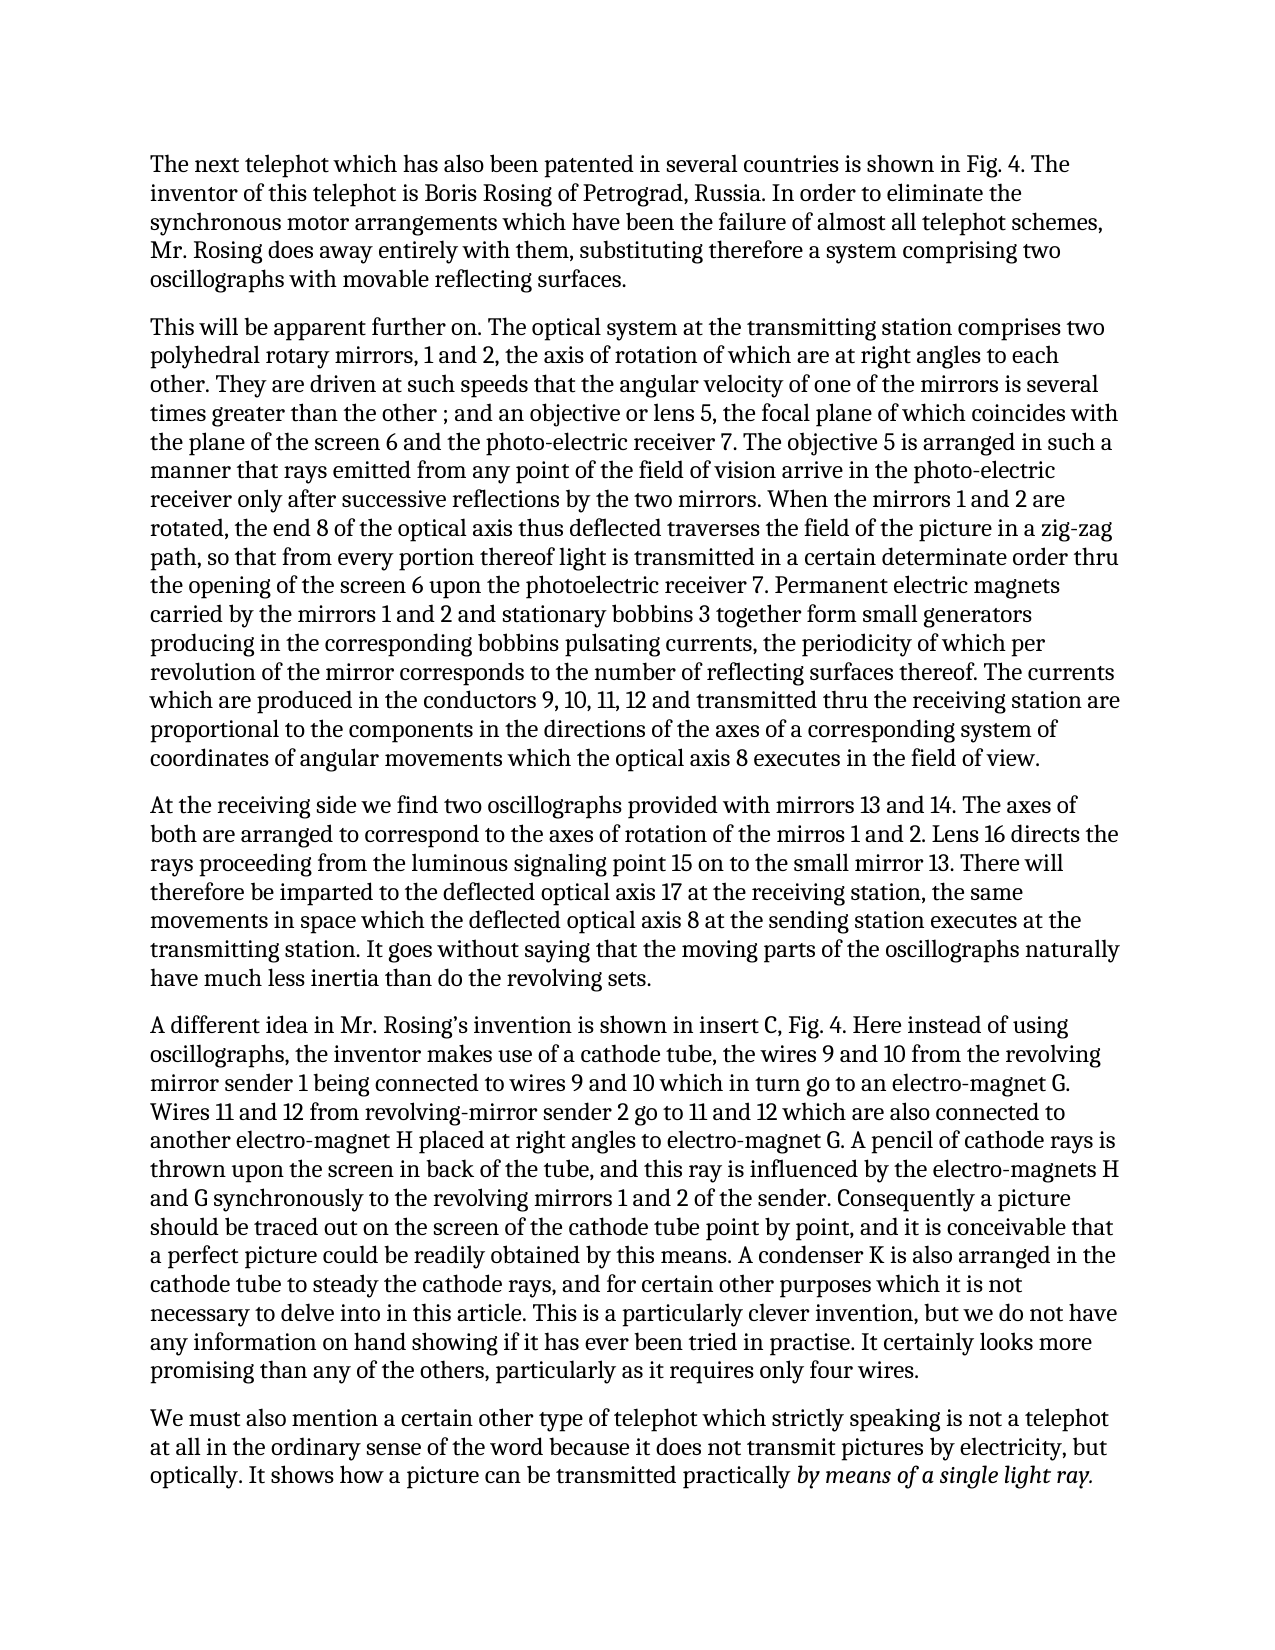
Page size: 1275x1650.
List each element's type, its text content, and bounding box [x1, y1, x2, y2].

text The next telephot which has also been patented in several countries is shown in Fig. 4. The inventor of this telephot is Boris Rosing of Petrograd, Russia. In order to eliminate the synchronous motor arrangements which have been the failure of almost all telephot schemes, Mr. Rosing does away entirely with them, substituting therefore a system comprising two oscillographs with movable reflecting surfaces. [150, 150, 1125, 294]
text This will be apparent further on. The optical system at the transmitting station comprises two polyhedral rotary mirrors, 1 and 2, the axis of rotation of which are at right angles to each other. They are driven at such speeds that the angular velocity of one of the mirrors is several times greater than the other ; and an objective or lens 5, the focal plane of which coincides with the plane of the screen 6 and the photo-electric receiver 7. The objective 5 is arranged in such a manner that rays emitted from any point of the field of vision arrive in the photo-electric receiver only after successive reflections by the two mirrors. When the mirrors 1 and 2 are rotated, the end 8 of the optical axis thus deflected traverses the field of the picture in a zig-zag path, so that from every portion thereof light is transmitted in a certain determinate order thru the opening of the screen 6 upon the photoelectric receiver 7. Permanent electric magnets carried by the mirrors 1 and 2 and stationary bobbins 3 together form small generators producing in the corresponding bobbins pulsating currents, the periodicity of which per revolution of the mirror corresponds to the number of reflecting surfaces thereof. The currents which are produced in the conductors 9, 10, 11, 12 and transmitted thru the receiving station are proportional to the components in the directions of the axes of a corresponding system of coordinates of angular movements which the optical axis 8 executes in the field of view. [150, 312, 1125, 772]
text A different idea in Mr. Rosing’s invention is shown in insert C, Fig. 4. Here instead of using oscillographs, the inventor makes use of a cathode tube, the wires 9 and 10 from the revolving mirror sender 1 being connected to wires 9 and 10 which in turn go to an electro-magnet G. Wires 11 and 12 from revolving-mirror sender 2 go to 11 and 12 which are also connected to another electro-magnet H placed at right angles to electro-magnet G. A pencil of cathode rays is thrown upon the screen in back of the tube, and this ray is influenced by the electro-magnets H and G synchronously to the revolving mirrors 1 and 2 of the sender. Consequently a picture should be traced out on the screen of the cathode tube point by point, and it is conceivable that a perfect picture could be readily obtained by this means. A condenser K is also arranged in the cathode tube to steady the cathode rays, and for certain other purposes which it is not necessary to delve into in this article. This is a particularly clever invention, but we do not have any information on hand showing if it has ever been tried in practise. It certainly looks more promising than any of the others, particularly as it requires only four wires. [150, 1011, 1125, 1385]
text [150, 1404, 1125, 1490]
text At the receiving side we find two oscillographs provided with mirrors 13 and 14. The axes of both are arranged to correspond to the axes of rotation of the mirros 1 and 2. Lens 16 directs the rays proceeding from the luminous signaling point 15 on to the small mirror 13. There will therefore be imparted to the deflected optical axis 17 at the receiving station, the same movements in space which the deflected optical axis 8 at the sending station executes at the transmitting station. It goes without saying that the moving parts of the oscillographs naturally have much less inertia than do the revolving sets. [150, 791, 1125, 992]
